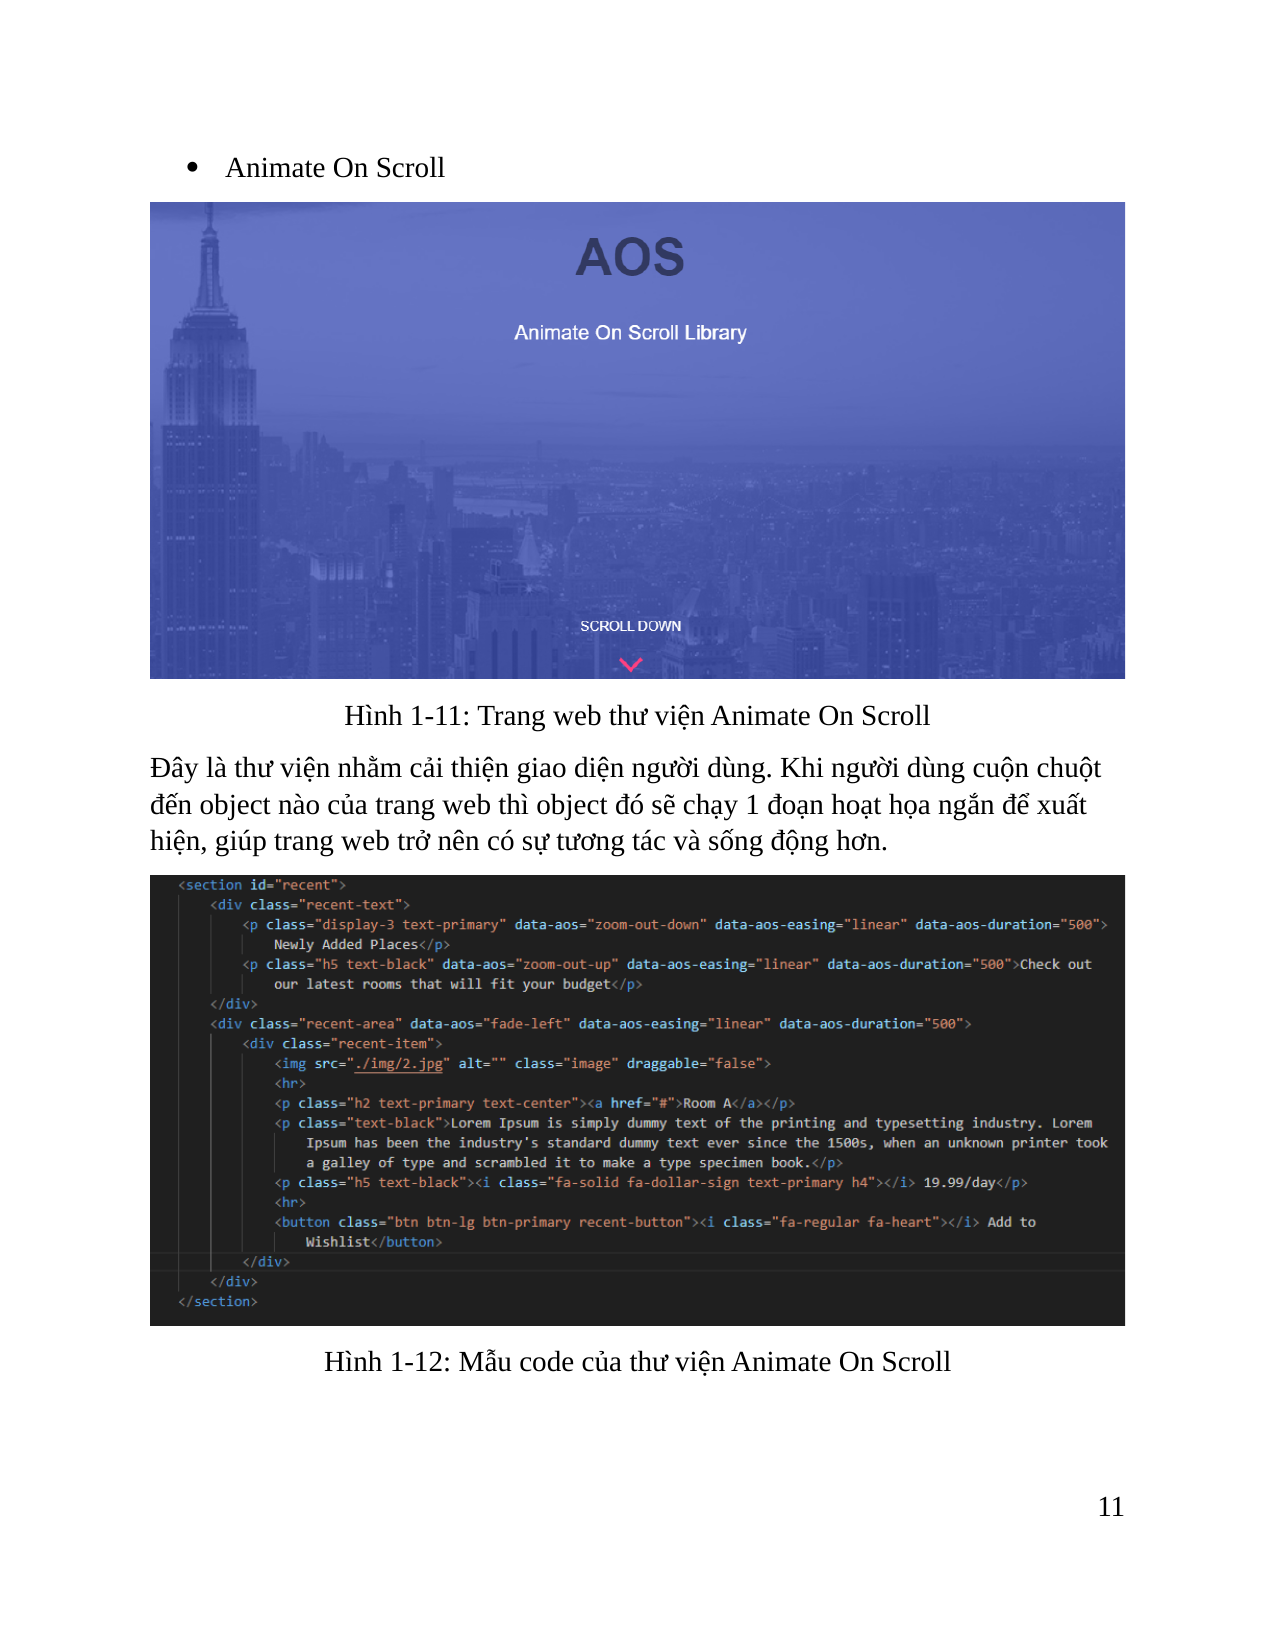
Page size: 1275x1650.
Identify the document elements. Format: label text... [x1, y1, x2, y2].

list Animate On Scroll [187, 150, 1125, 184]
text Hình 1-12: Mẫu code của thư viện Animate On Scroll [150, 1344, 1125, 1378]
picture [150, 202, 1125, 679]
text Hình 1-11: Trang web thư viện Animate On Scroll [150, 698, 1125, 731]
text Đây là thư viện nhằm cải thiện giao diện người dùng. Khi người dùng cuộn chuột đến object nào của trang web thì object đó sẽ chạy 1 đoạn hoạt họa ngắn để xuất hiện, giúp trang web trở nên có sự tương tác và sống động hơn. [150, 751, 1125, 856]
picture [150, 875, 1125, 1326]
